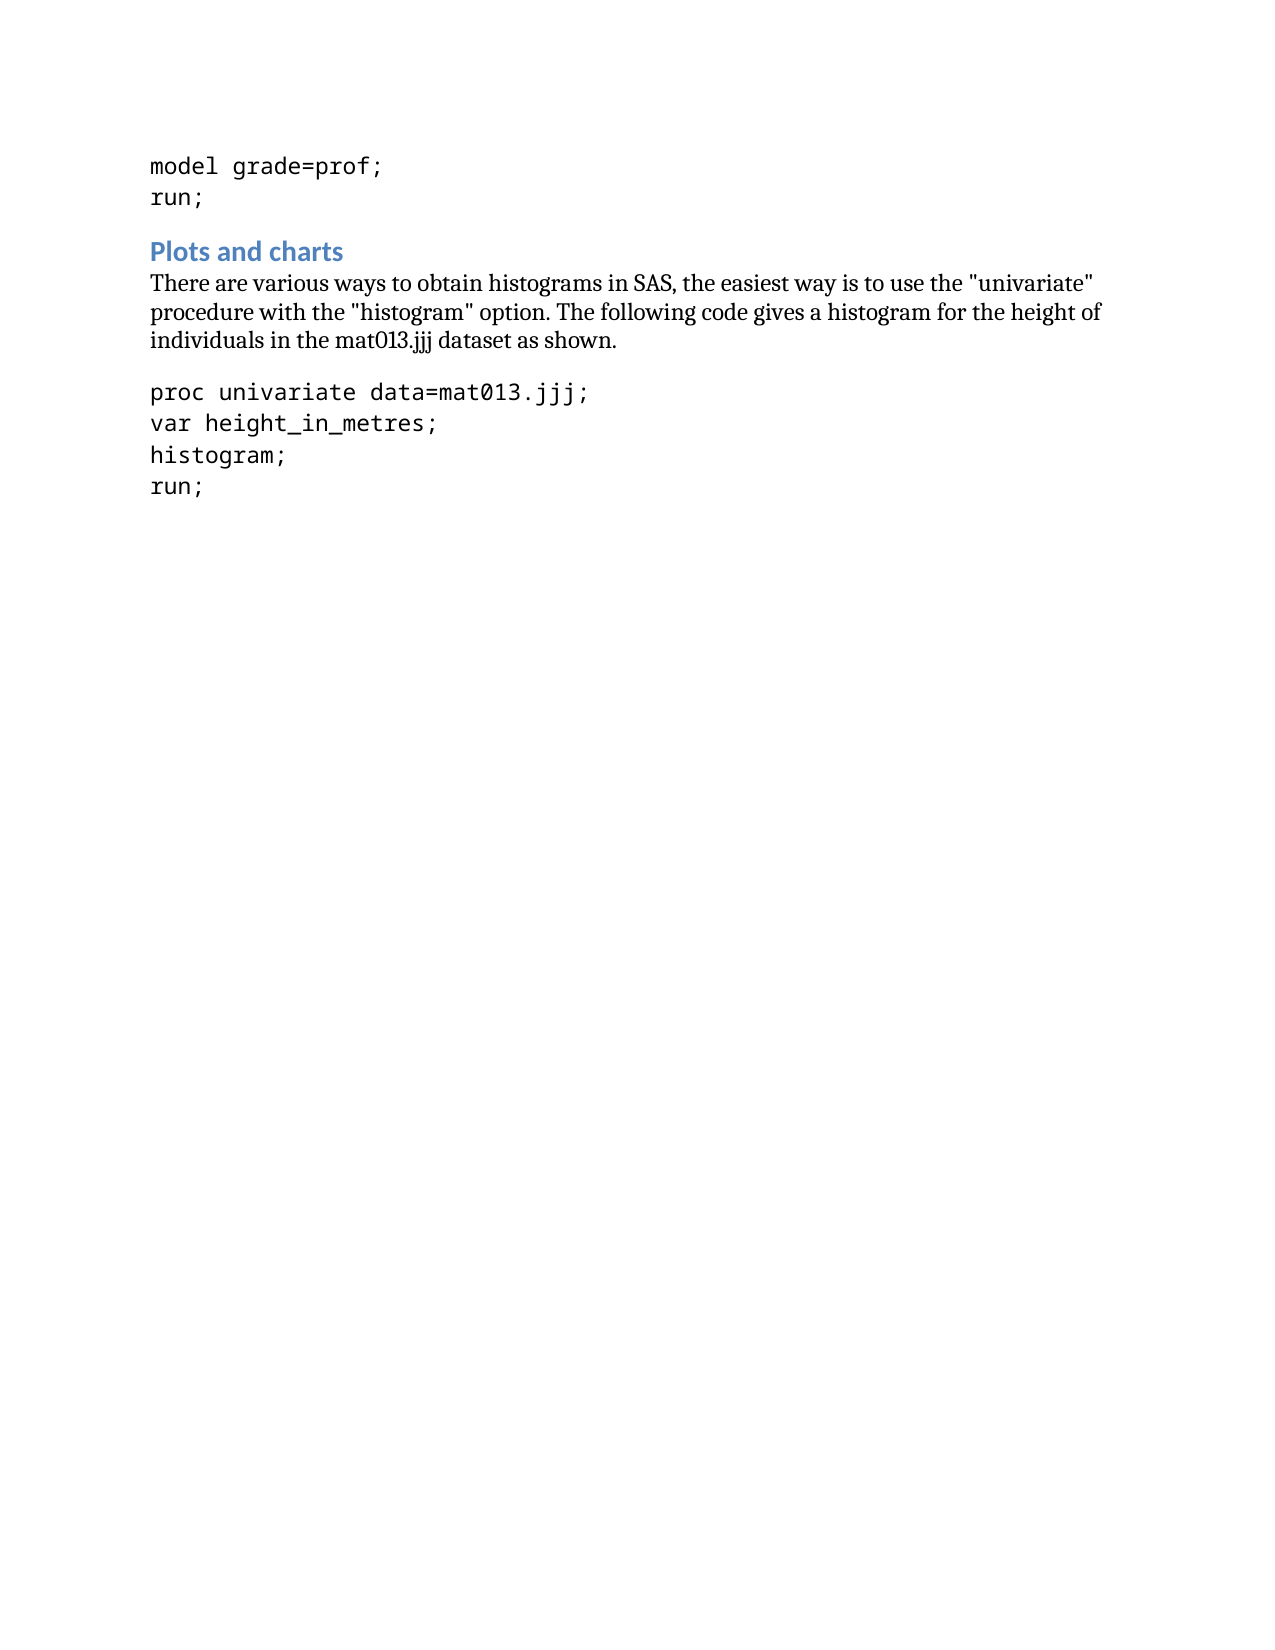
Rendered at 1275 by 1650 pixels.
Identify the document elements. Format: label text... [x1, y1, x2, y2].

subtitle Plots and charts [150, 233, 1125, 269]
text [150, 150, 1125, 212]
text There are various ways to obtain histograms in SAS, the easiest way is to use the "univariate" procedure with the "histogram" option. The following code gives a histogram for the height of individuals in the mat013.jjj dataset as shown. [150, 269, 1125, 355]
text proc univariate data=mat013.jjj;var height_in_metres;histogram;run; [150, 376, 1125, 501]
